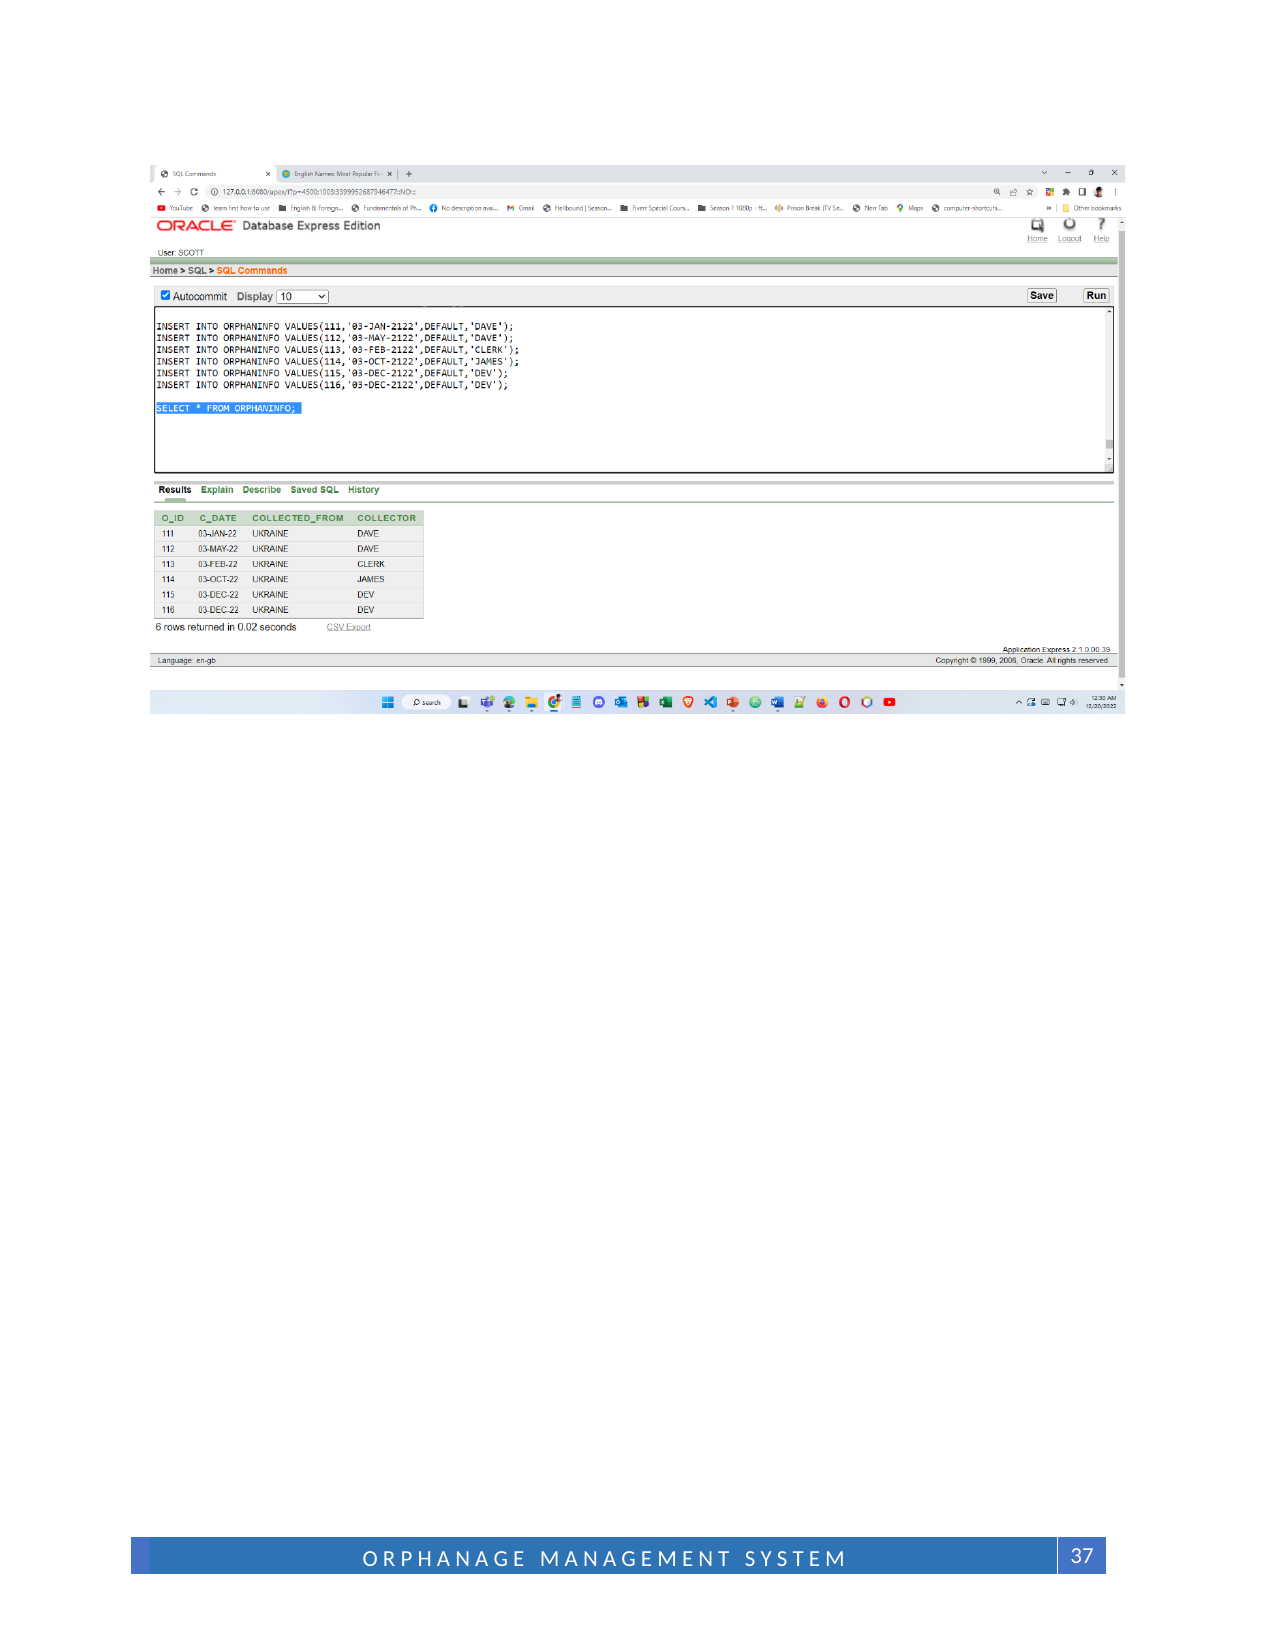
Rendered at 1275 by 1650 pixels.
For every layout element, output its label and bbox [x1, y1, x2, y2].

picture [150, 165, 1125, 714]
